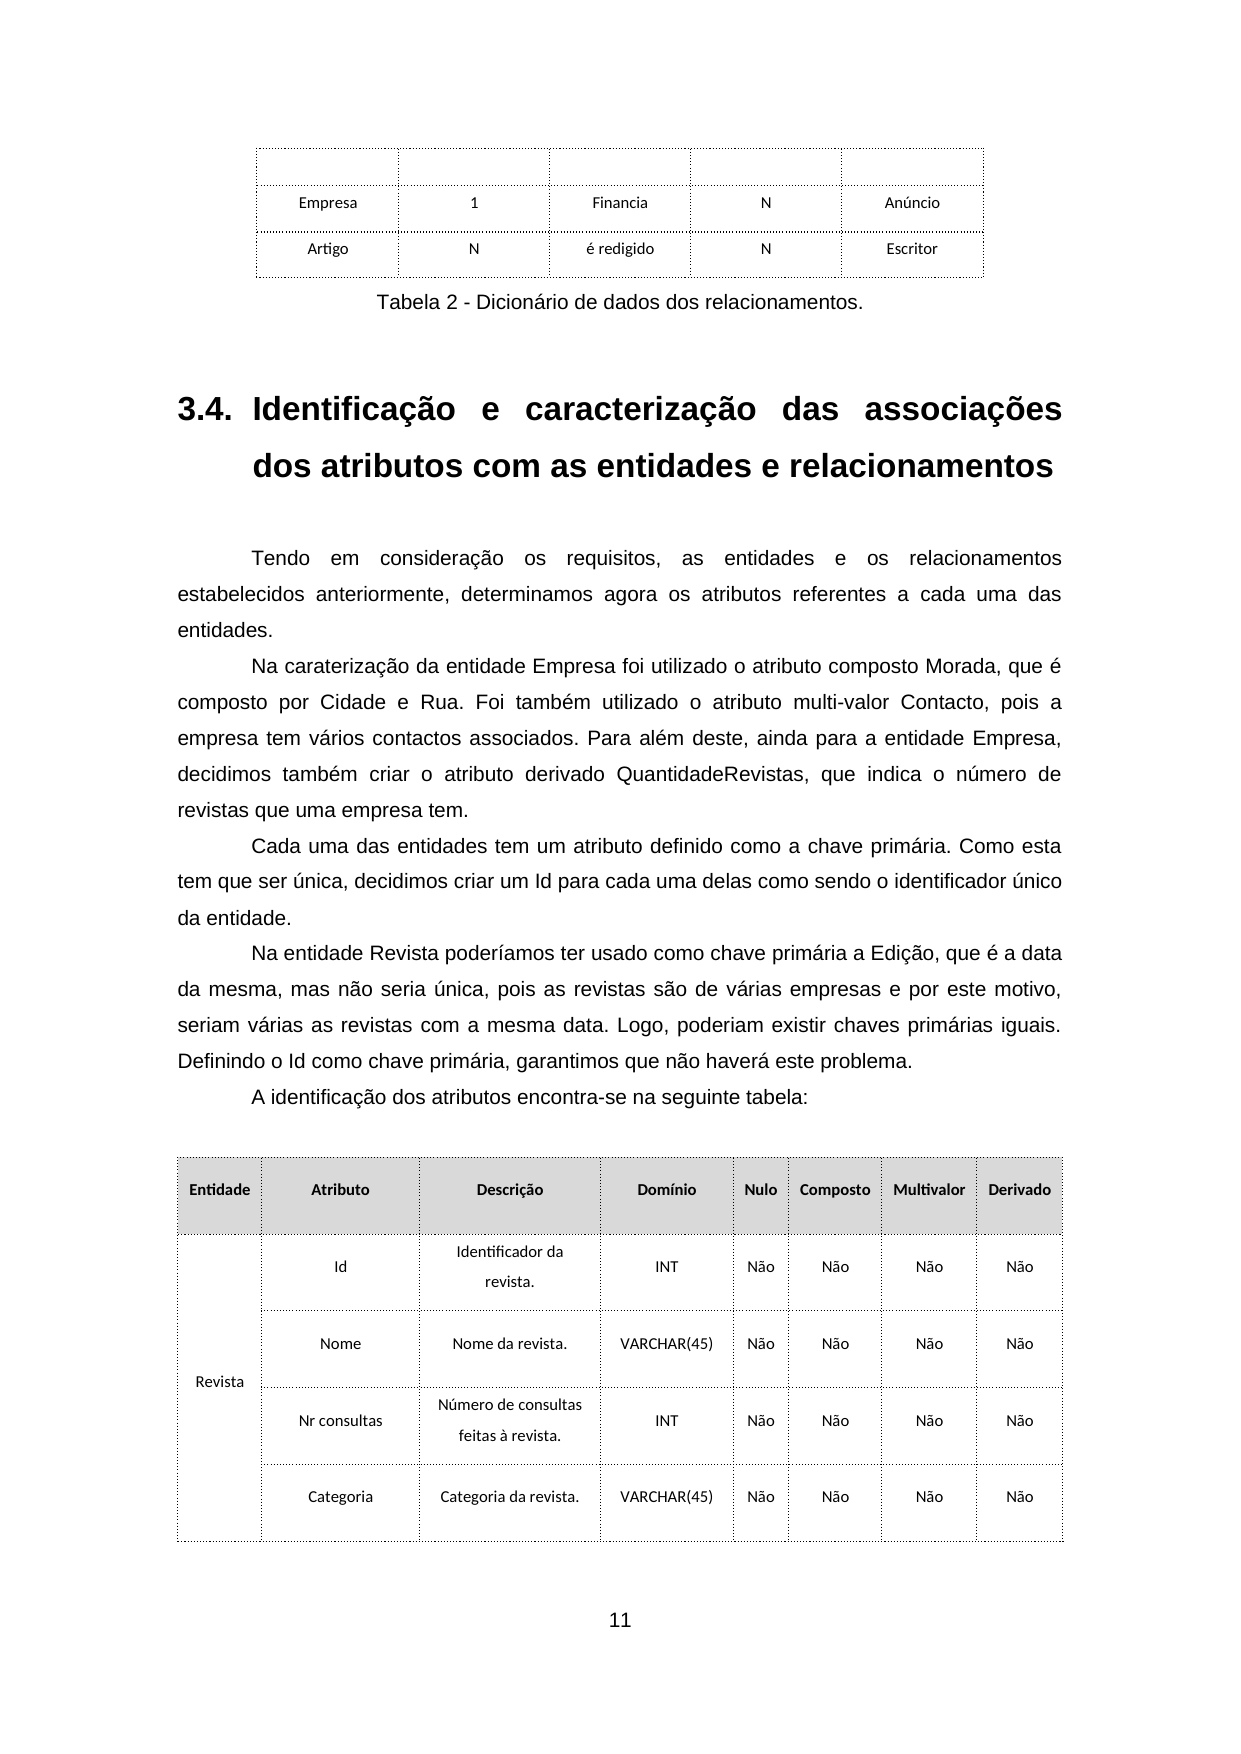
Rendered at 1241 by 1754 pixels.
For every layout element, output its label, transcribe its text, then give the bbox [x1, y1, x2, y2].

table_cell é redigido [549, 231, 691, 277]
table_header Multivalor [882, 1157, 977, 1234]
table_cell N [691, 185, 841, 231]
table_cell Não [977, 1310, 1062, 1387]
text Cada uma das entidades tem um atributo definido como a chave primária. Como esta tem que ser única, decidimos criar um Id para cada uma delas como sendo o identificador único da entidade. [177, 833, 1063, 929]
table_cell Não [733, 1234, 789, 1310]
table_cell Editor [841, 148, 983, 185]
table_cell N [399, 231, 549, 277]
table_cell é editada [549, 148, 691, 185]
table_cell Não [733, 1387, 789, 1464]
table_cell Não [882, 1464, 977, 1541]
table_cell INT [601, 1234, 733, 1310]
table_cell Número de consultas feitas à revista. [419, 1387, 601, 1464]
table_cell Categoria da revista. [419, 1464, 601, 1541]
table_cell VARCHAR(45) [601, 1310, 733, 1387]
table_cell Escritor [841, 231, 983, 277]
table_cell Empresa [257, 185, 399, 231]
table_cell Não [882, 1234, 977, 1310]
table_cell Não [789, 1387, 882, 1464]
table_cell Identificador da revista. [419, 1234, 601, 1310]
table_cell Não [733, 1310, 789, 1387]
table_cell Nome da revista. [419, 1310, 601, 1387]
table_cell Não [789, 1464, 882, 1541]
table_cell Não [882, 1387, 977, 1464]
table_cell Não [789, 1310, 882, 1387]
text Na caraterização da entidade Empresa foi utilizado o atributo composto Morada, que é composto por Cidade e Rua. Foi também utilizado o atributo multi-valor Contacto, pois a empresa tem vários contactos associados. Para além deste, ainda para a entidade Empresa, decidimos também criar o atributo derivado QuantidadeRevistas, que indica o número de revistas que uma empresa tem. [177, 654, 1063, 821]
table_header Entidade [178, 1157, 262, 1234]
table_cell Não [789, 1234, 882, 1310]
text Na entidade Revista poderíamos ter usado como chave primária a Edição, que é a data da mesma, mas não seria única, pois as revistas são de várias empresas e por este motivo, seriam várias as revistas com a mesma data. Logo, poderiam existir chaves primárias iguais. Definindo o Id como chave primária, garantimos que não haverá este problema. [177, 941, 1063, 1073]
table_header Domínio [601, 1157, 733, 1234]
table_cell Nome [262, 1310, 419, 1387]
text A identificação dos atributos encontra-se na seguinte tabela: [177, 1085, 1063, 1109]
table_cell VARCHAR(45) [601, 1464, 733, 1541]
table_cell Não [977, 1387, 1062, 1464]
table_cell Anúncio [841, 185, 983, 231]
table_cell N [691, 231, 841, 277]
table_cell Categoria [262, 1464, 419, 1541]
table_cell INT [601, 1387, 733, 1464]
table_cell N [399, 148, 549, 185]
table_cell 1 [399, 185, 549, 231]
table_cell 1 [691, 148, 841, 185]
text Tendo em consideração os requisitos, as entidades e os relacionamentos estabelecidos anteriormente, determinamos agora os atributos referentes a cada uma das entidades. [177, 546, 1063, 642]
text Tabela 2 - Dicionário de dados dos relacionamentos. [177, 290, 1063, 314]
table_header Descrição [419, 1157, 601, 1234]
table_cell Não [977, 1464, 1062, 1541]
list Identificação e caracterização das associações dos atributos com as entidades e relacionamentos [177, 388, 1063, 484]
table_cell Não [977, 1234, 1062, 1310]
table_header Composto [789, 1157, 882, 1234]
table_cell Não [882, 1310, 977, 1387]
table_cell Id [262, 1234, 419, 1310]
table_header Derivado [977, 1157, 1062, 1234]
table_header Nulo [733, 1157, 789, 1234]
table_cell Revista [178, 1234, 262, 1541]
table_cell Financia [549, 185, 691, 231]
table_header Atributo [262, 1157, 419, 1234]
table_cell Não [733, 1464, 789, 1541]
table_cell Nr consultas [262, 1387, 419, 1464]
table_cell Artigo [257, 231, 399, 277]
